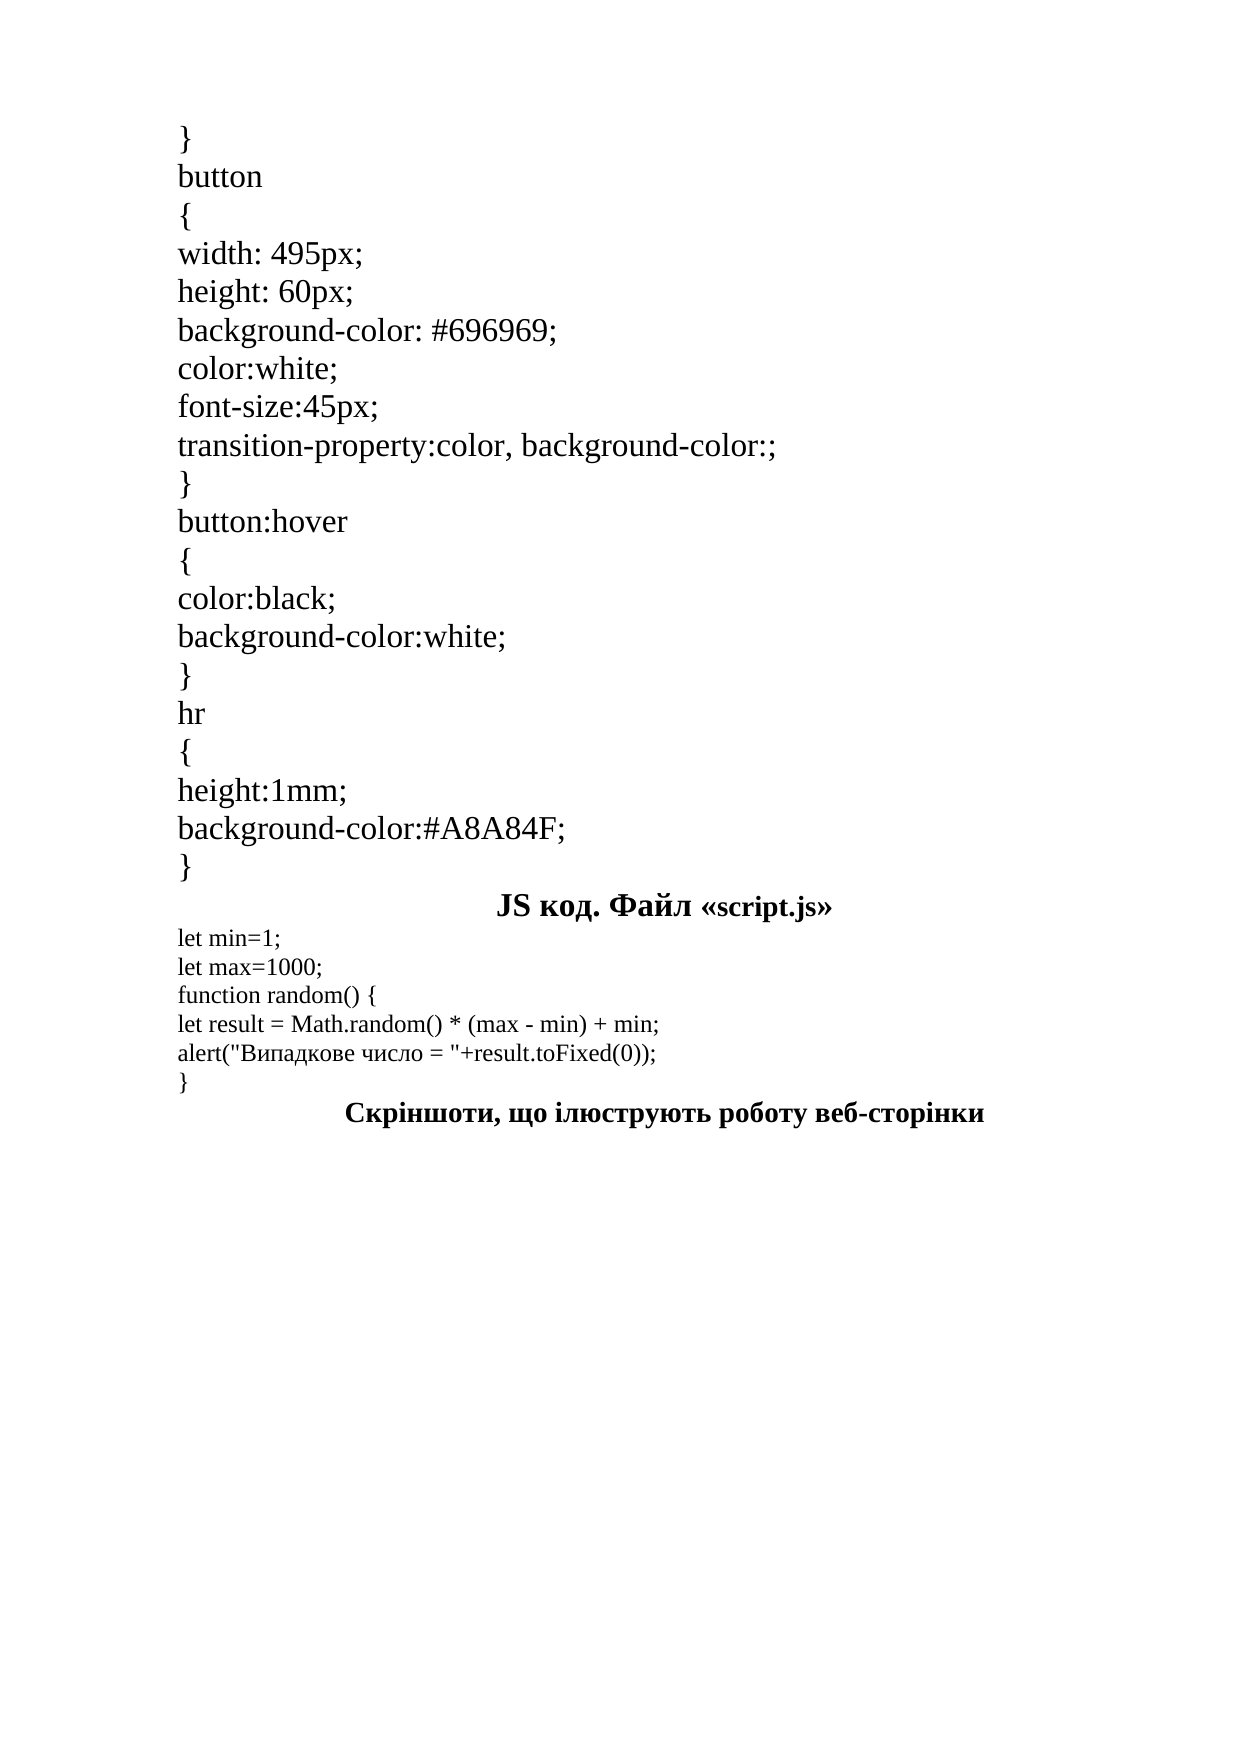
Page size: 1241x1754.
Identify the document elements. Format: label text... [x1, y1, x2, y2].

text width: 495px; [177, 233, 1152, 271]
text color:black; [177, 578, 1152, 616]
text } [177, 463, 1152, 501]
text alert("Випадкове число = "+result.toFixed(0)); [177, 1038, 1152, 1067]
text JS код. Файл «script.js» [177, 885, 1152, 923]
text } [177, 118, 1152, 156]
text } [177, 1067, 1152, 1096]
text button:hover [177, 501, 1152, 540]
text { [177, 540, 1152, 578]
text font-size:45px; [177, 386, 1152, 425]
text { [177, 195, 1152, 233]
text background-color:white; [177, 616, 1152, 655]
text button [177, 156, 1152, 195]
text hr [177, 693, 1152, 731]
text function random() { [177, 981, 1152, 1009]
text let max=1000; [177, 952, 1152, 981]
text Скріншоти, що ілюструють роботу веб-сторінки [177, 1096, 1152, 1129]
text } [177, 846, 1152, 885]
text background-color:#A8A84F; [177, 808, 1152, 846]
text let result = Math.random() * (max - min) + min; [177, 1009, 1152, 1038]
text } [177, 655, 1152, 693]
text height:1mm; [177, 770, 1152, 808]
text { [177, 731, 1152, 770]
text transition-property:color, background-color:; [177, 425, 1152, 463]
text height: 60px; [177, 271, 1152, 310]
text let min=1; [177, 923, 1152, 952]
text background-color: #696969; [177, 310, 1152, 348]
text color:white; [177, 348, 1152, 386]
